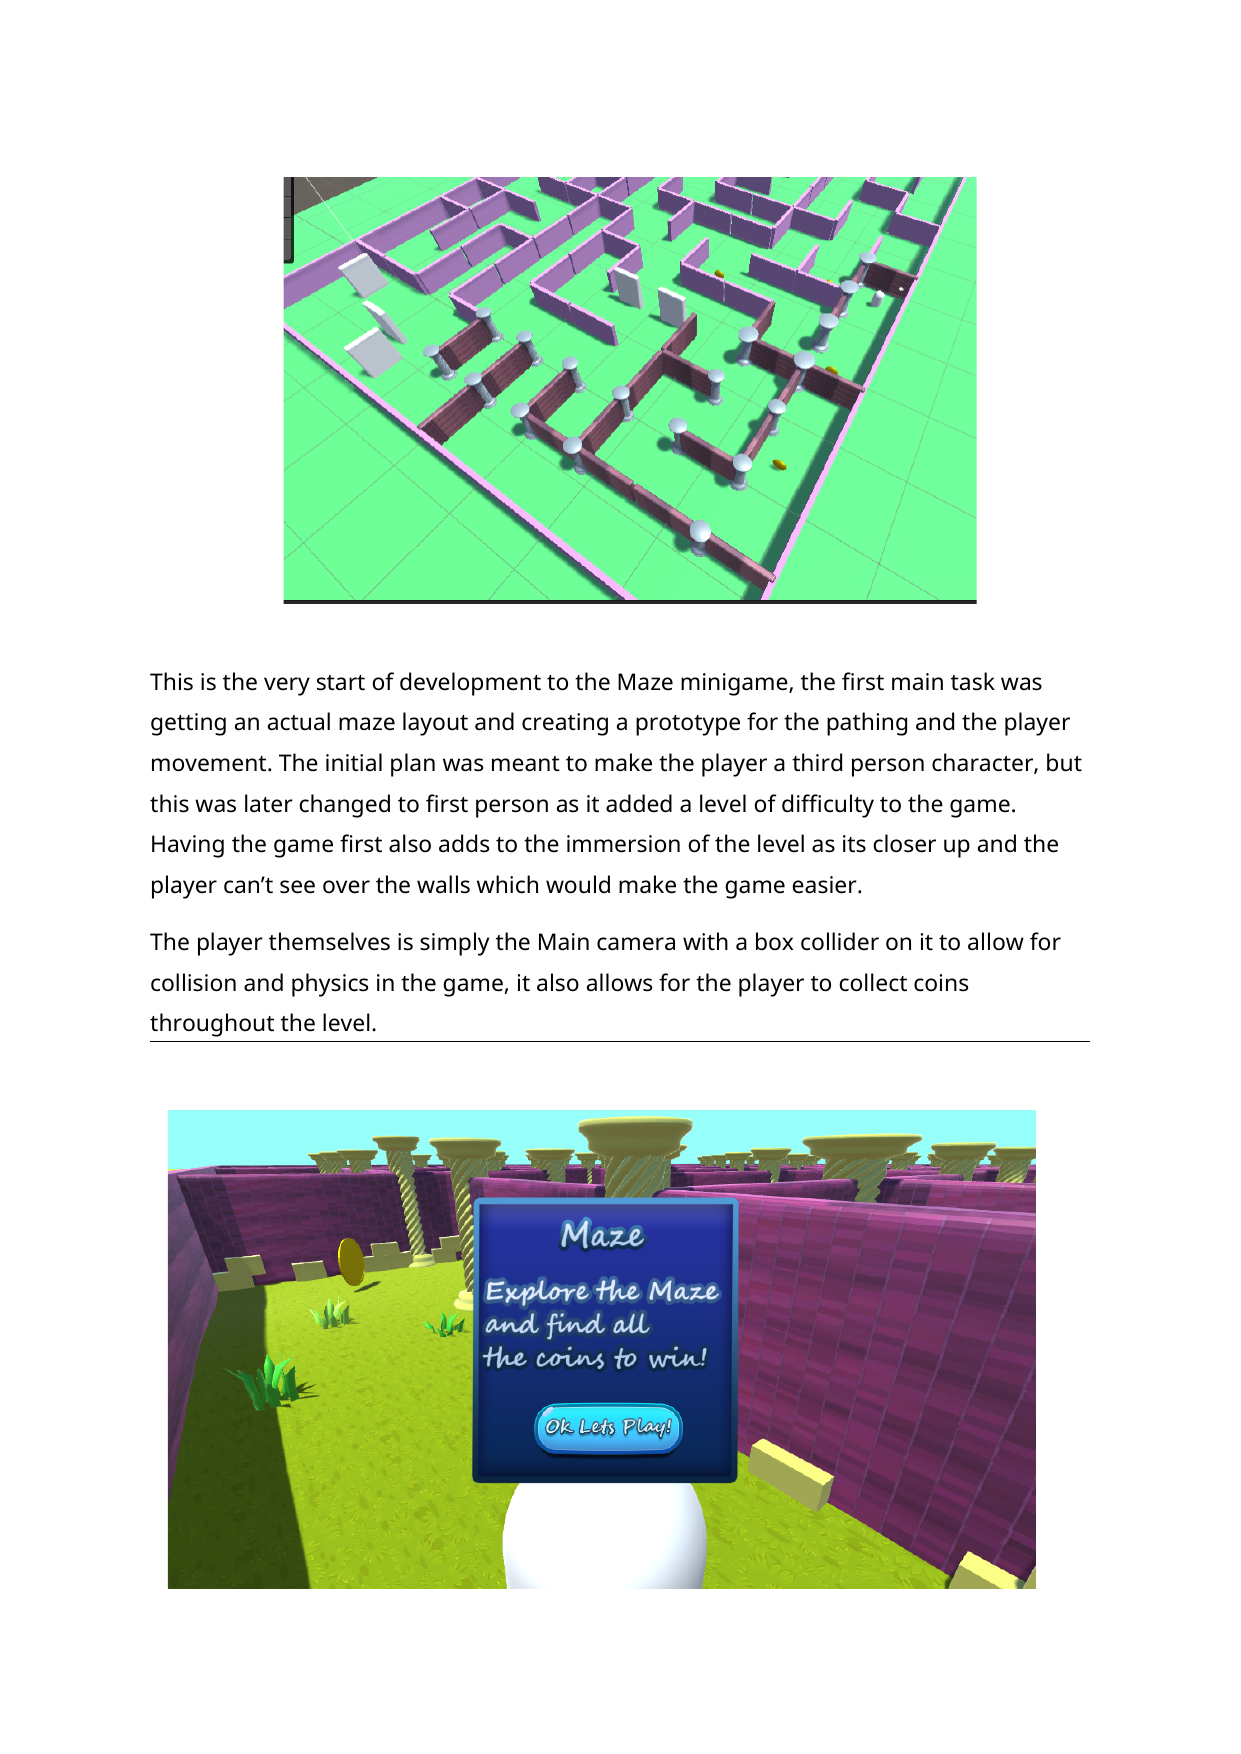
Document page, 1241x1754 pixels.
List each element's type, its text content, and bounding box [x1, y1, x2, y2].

text This is the very start of development to the Maze minigame, the first main task was getting an actual maze layout and creating a prototype for the pathing and the player movement. The initial plan was meant to make the player a third person character, but this was later changed to first person as it added a level of difficulty to the game. Having the game first also adds to the immersion of the level as its closer up and the player can’t see over the walls which would make the game easier. [150, 666, 1090, 900]
picture [167, 1110, 1036, 1588]
picture [282, 177, 976, 603]
text The player themselves is simply the Main camera with a box collider on it to allow for collision and physics in the game, it also allows for the player to collect coins throughout the level. [150, 926, 1090, 1041]
